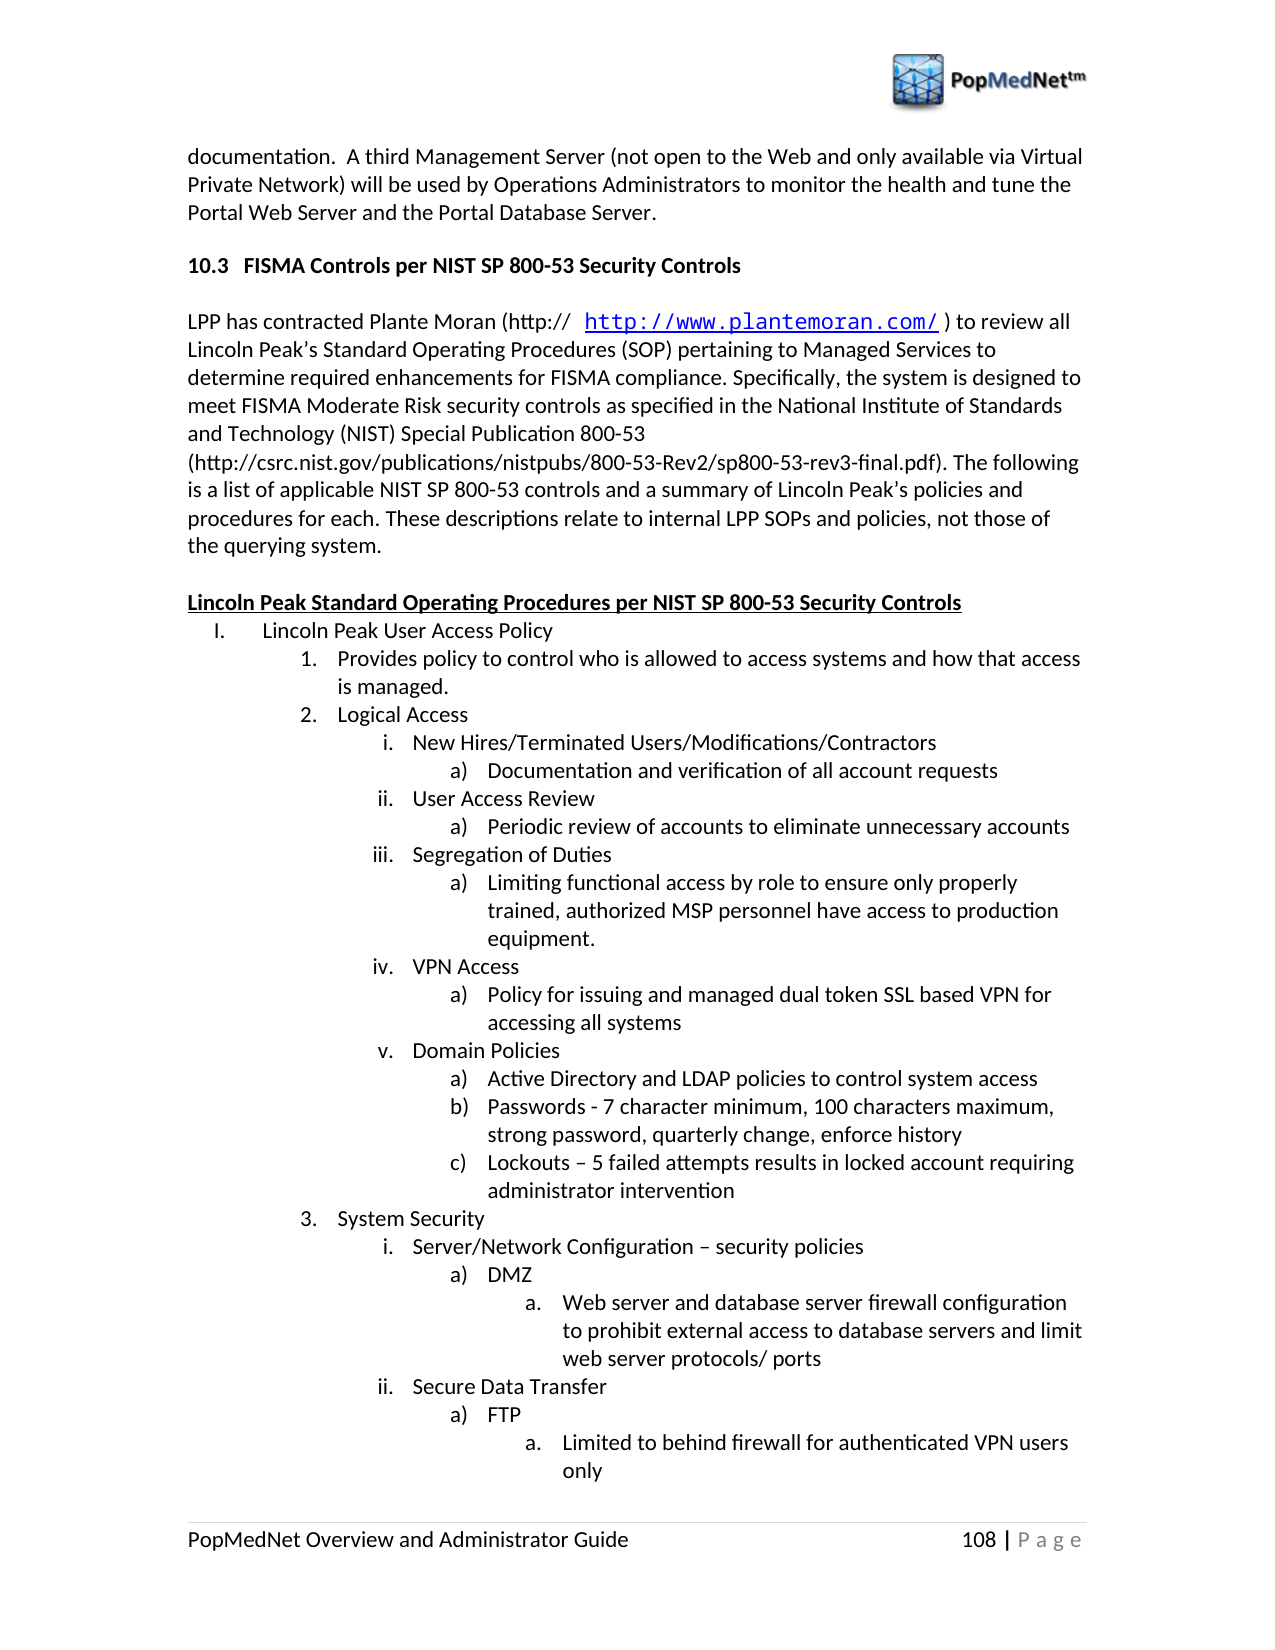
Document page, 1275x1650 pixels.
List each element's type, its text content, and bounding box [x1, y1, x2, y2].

list Periodic review of accounts to eliminate unnecessary accounts [450, 812, 1087, 840]
list System Security [300, 1204, 1087, 1232]
list Passwords - 7 character minimum, 100 characters maximum, strong password, quarterly change, enforce history [450, 1092, 1087, 1148]
list Documentation and verification of all account requests [450, 756, 1087, 784]
text LPP has contracted Plante Moran (http:// http://www.plantemoran.com/ ) to review all Lincoln Peak’s Standard Operating Procedures (SOP) pertaining to Managed Services to determine required enhancements for FISMA compliance. Specifically, the system is designed to meet FISMA Moderate Risk security controls as specified in the National Institute of Standards and Technology (NIST) Special Publication 800-53 (http://csrc.nist.gov/publications/nistpubs/800-53-Rev2/sp800-53-rev3-final.pdf). The following is a list of applicable NIST SP 800-53 controls and a summary of Lincoln Peak’s policies and procedures for each. These descriptions relate to internal LPP SOPs and policies, not those of the querying system. [187, 306, 1087, 560]
list Segregation of Duties [394, 840, 1087, 868]
picture [886, 54, 1088, 115]
list DMZ [450, 1260, 1087, 1288]
list Lincoln Peak User Access Policy [225, 616, 1087, 644]
list Policy for issuing and managed dual token SSL based VPN for accessing all systems [450, 980, 1087, 1036]
list Domain Policies [394, 1036, 1087, 1064]
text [187, 142, 1087, 226]
list Server/Network Configuration – security policies [394, 1232, 1087, 1260]
list User Access Review [394, 784, 1087, 812]
list Secure Data Transfer [394, 1372, 1087, 1400]
list Logical Access [300, 700, 1087, 728]
list VPN Access [394, 952, 1087, 980]
text Lincoln Peak Standard Operating Procedures per NIST SP 800-53 Security Controls [187, 588, 1087, 616]
subtitle FISMA Controls per NIST SP 800-53 Security Controls [187, 251, 1087, 279]
list FTP [450, 1400, 1087, 1428]
list Active Directory and LDAP policies to control system access [450, 1064, 1087, 1092]
list Limiting functional access by role to ensure only properly trained, authorized MSP personnel have access to production equipment. [450, 868, 1087, 952]
list Web server and database server firewall configuration to prohibit external access to database servers and limit web server protocols/ ports [525, 1288, 1087, 1372]
list New Hires/Terminated Users/Modifications/Contractors [394, 728, 1087, 756]
list Limited to behind firewall for authenticated VPN users only [525, 1428, 1087, 1484]
list Lockouts – 5 failed attempts results in locked account requiring administrator intervention [450, 1148, 1087, 1204]
list Provides policy to control who is allowed to access systems and how that access is managed. [300, 644, 1087, 700]
